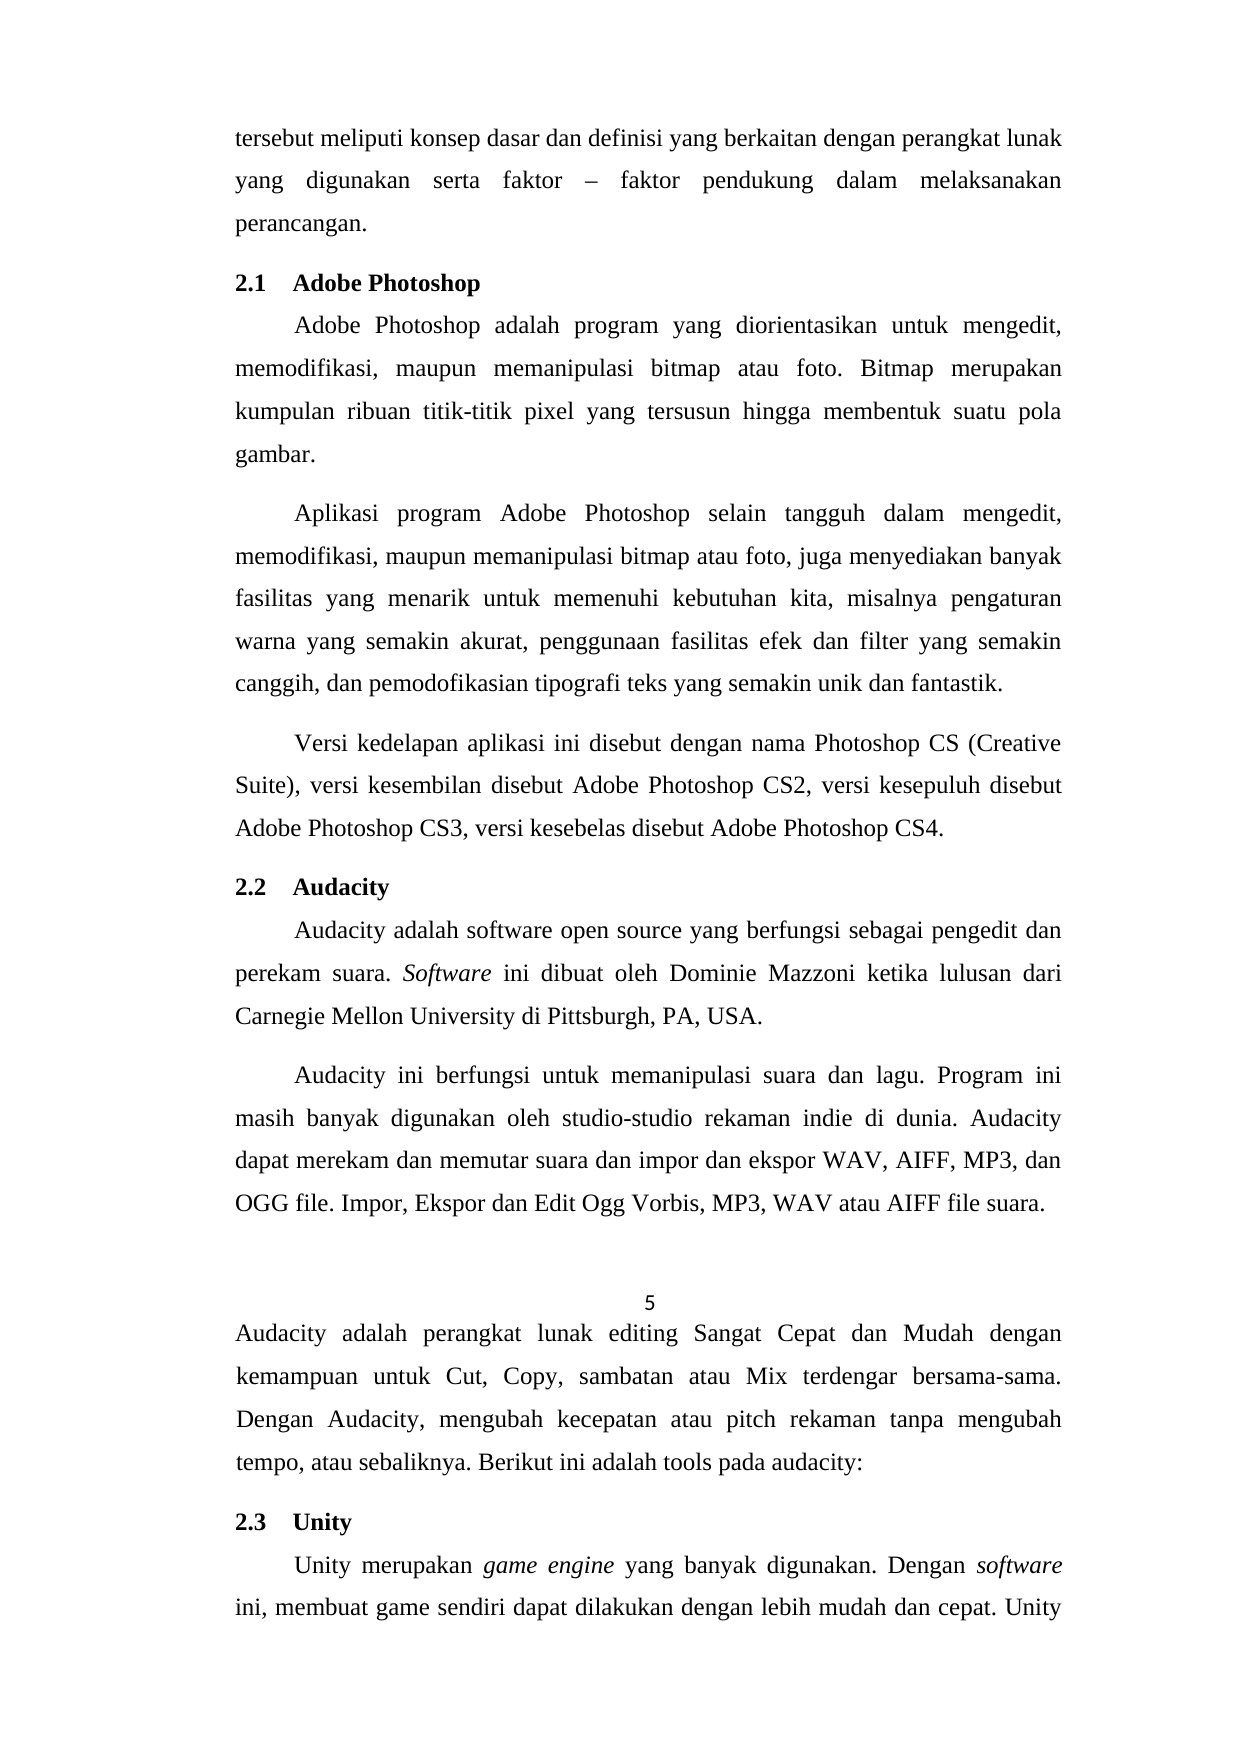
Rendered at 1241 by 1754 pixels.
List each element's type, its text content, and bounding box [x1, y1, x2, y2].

text Aplikasi program Adobe Photoshop selain tangguh dalam mengedit, memodifikasi, maupun memanipulasi bitmap atau foto, juga menyediakan banyak fasilitas yang menarik untuk memenuhi kebutuhan kita, misalnya pengaturan warna yang semakin akurat, penggunaan fasilitas efek dan filter yang semakin canggih, dan pemodofikasian tipografi teks yang semakin unik dan fantastik. [235, 498, 1062, 697]
text Versi kedelapan aplikasi ini disebut dengan nama Photoshop CS (Creative Suite), versi kesembilan disebut Adobe Photoshop CS2, versi kesepuluh disebut Adobe Photoshop CS3, versi kesebelas disebut Adobe Photoshop CS4. [235, 728, 1062, 841]
text Audacity ini berfungsi untuk memanipulasi suara dan lagu. Program ini masih banyak digunakan oleh studio-studio rekaman indie di dunia. Audacity dapat merekam dan memutar suara dan impor dan ekspor WAV, AIFF, MP3, dan OGG file. Impor, Ekspor dan Edit Ogg Vorbis, MP3, WAV atau AIFF file suara. [235, 1060, 1062, 1217]
text Audacity adalah software open source yang berfungsi sebagai pengedit dan perekam suara. Software ini dibuat oleh Dominie Mazzoni ketika lulusan dari Carnegie Mellon University di Pittsburgh, PA, USA. [235, 915, 1062, 1029]
text 5 [236, 1288, 1063, 1316]
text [235, 123, 1062, 236]
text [235, 1550, 1062, 1621]
subtitle 2.3 Unity [235, 1507, 1064, 1536]
subtitle 2.1 Adobe Photoshop [235, 268, 1064, 297]
text Audacity adalah perangkat lunak editing Sangat Cepat dan Mudah dengan kemampuan untuk Cut, Copy, sambatan atau Mix terdengar bersama-sama. Dengan Audacity, mengubah kecepatan atau pitch rekaman tanpa mengubah tempo, atau sebaliknya. Berikut ini adalah tools pada audacity: [235, 1318, 1062, 1476]
text Adobe Photoshop adalah program yang diorientasikan untuk mengedit, memodifikasi, maupun memanipulasi bitmap atau foto. Bitmap merupakan kumpulan ribuan titik-titik pixel yang tersusun hingga membentuk suatu pola gambar. [235, 311, 1062, 468]
subtitle 2.2 Audacity [235, 872, 1064, 901]
